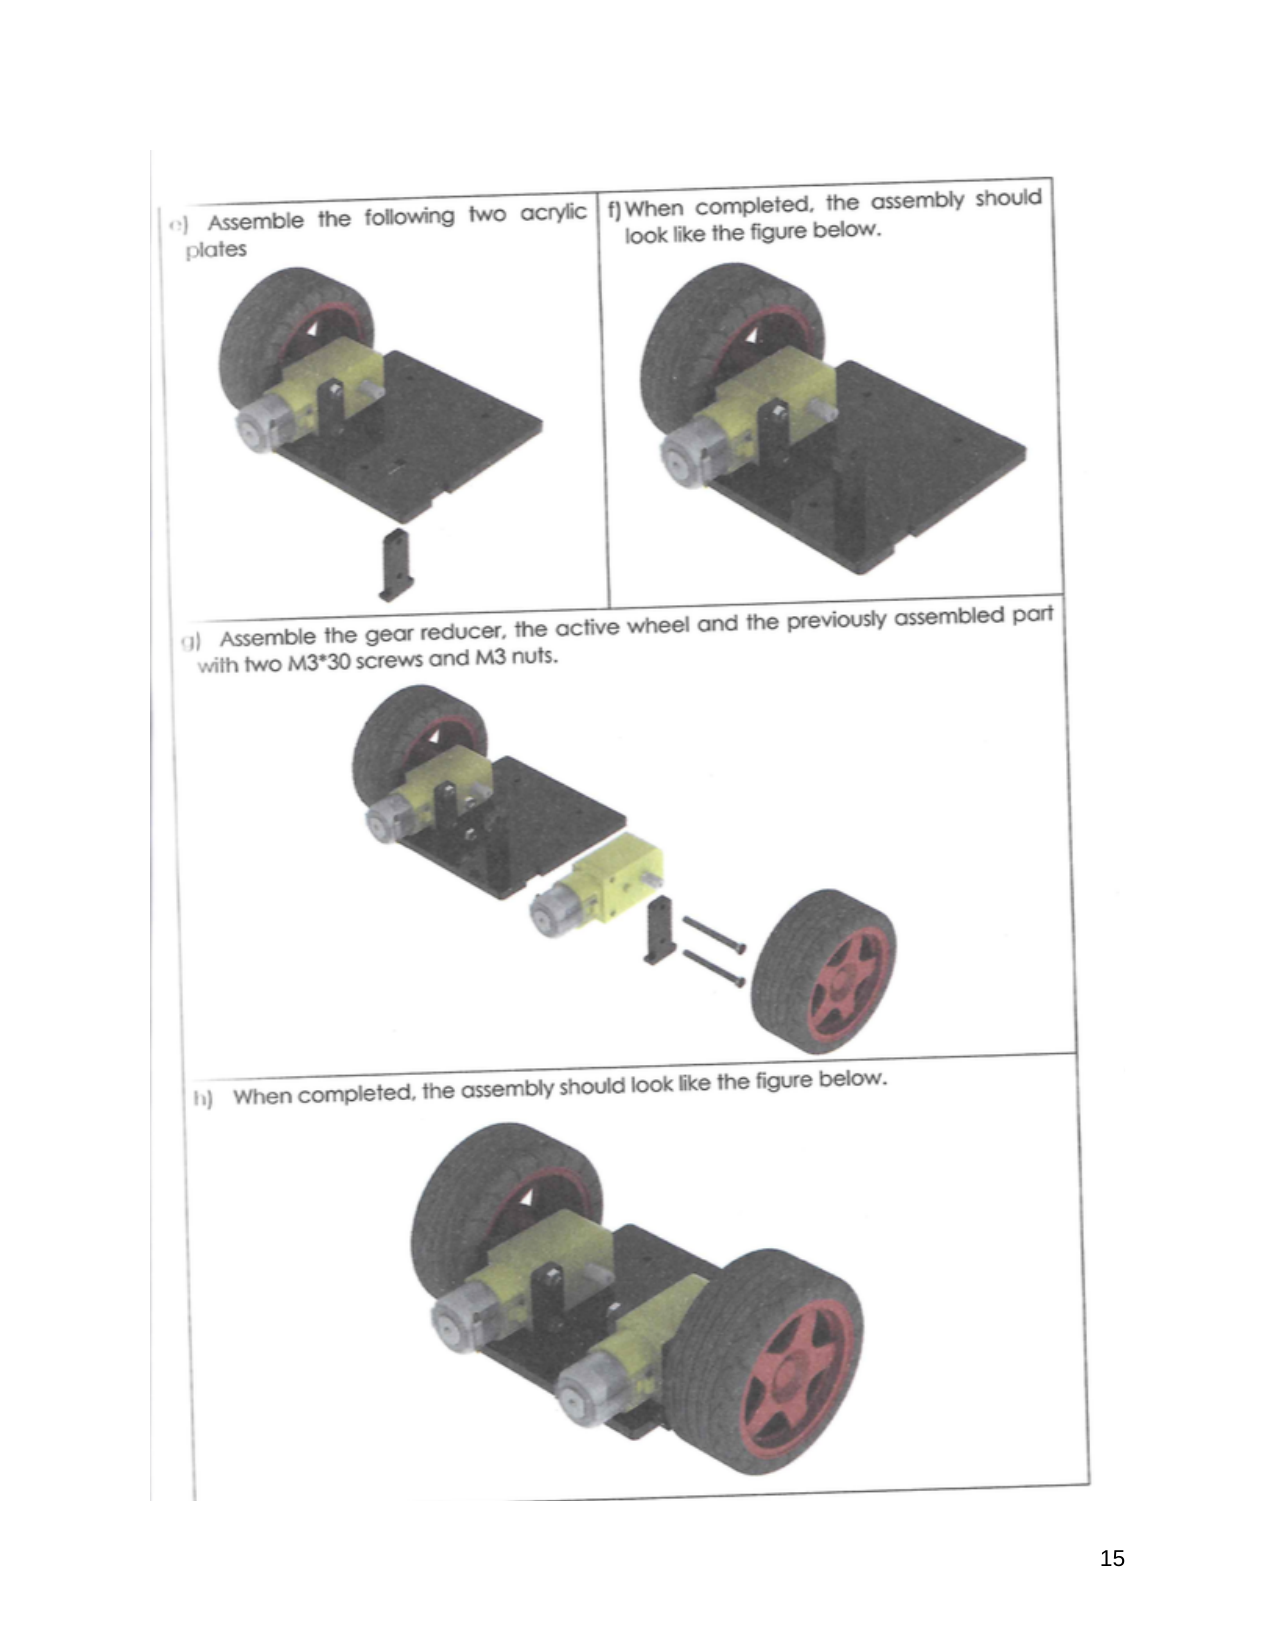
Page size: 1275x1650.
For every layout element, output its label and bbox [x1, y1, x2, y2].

picture [150, 150, 1125, 1501]
